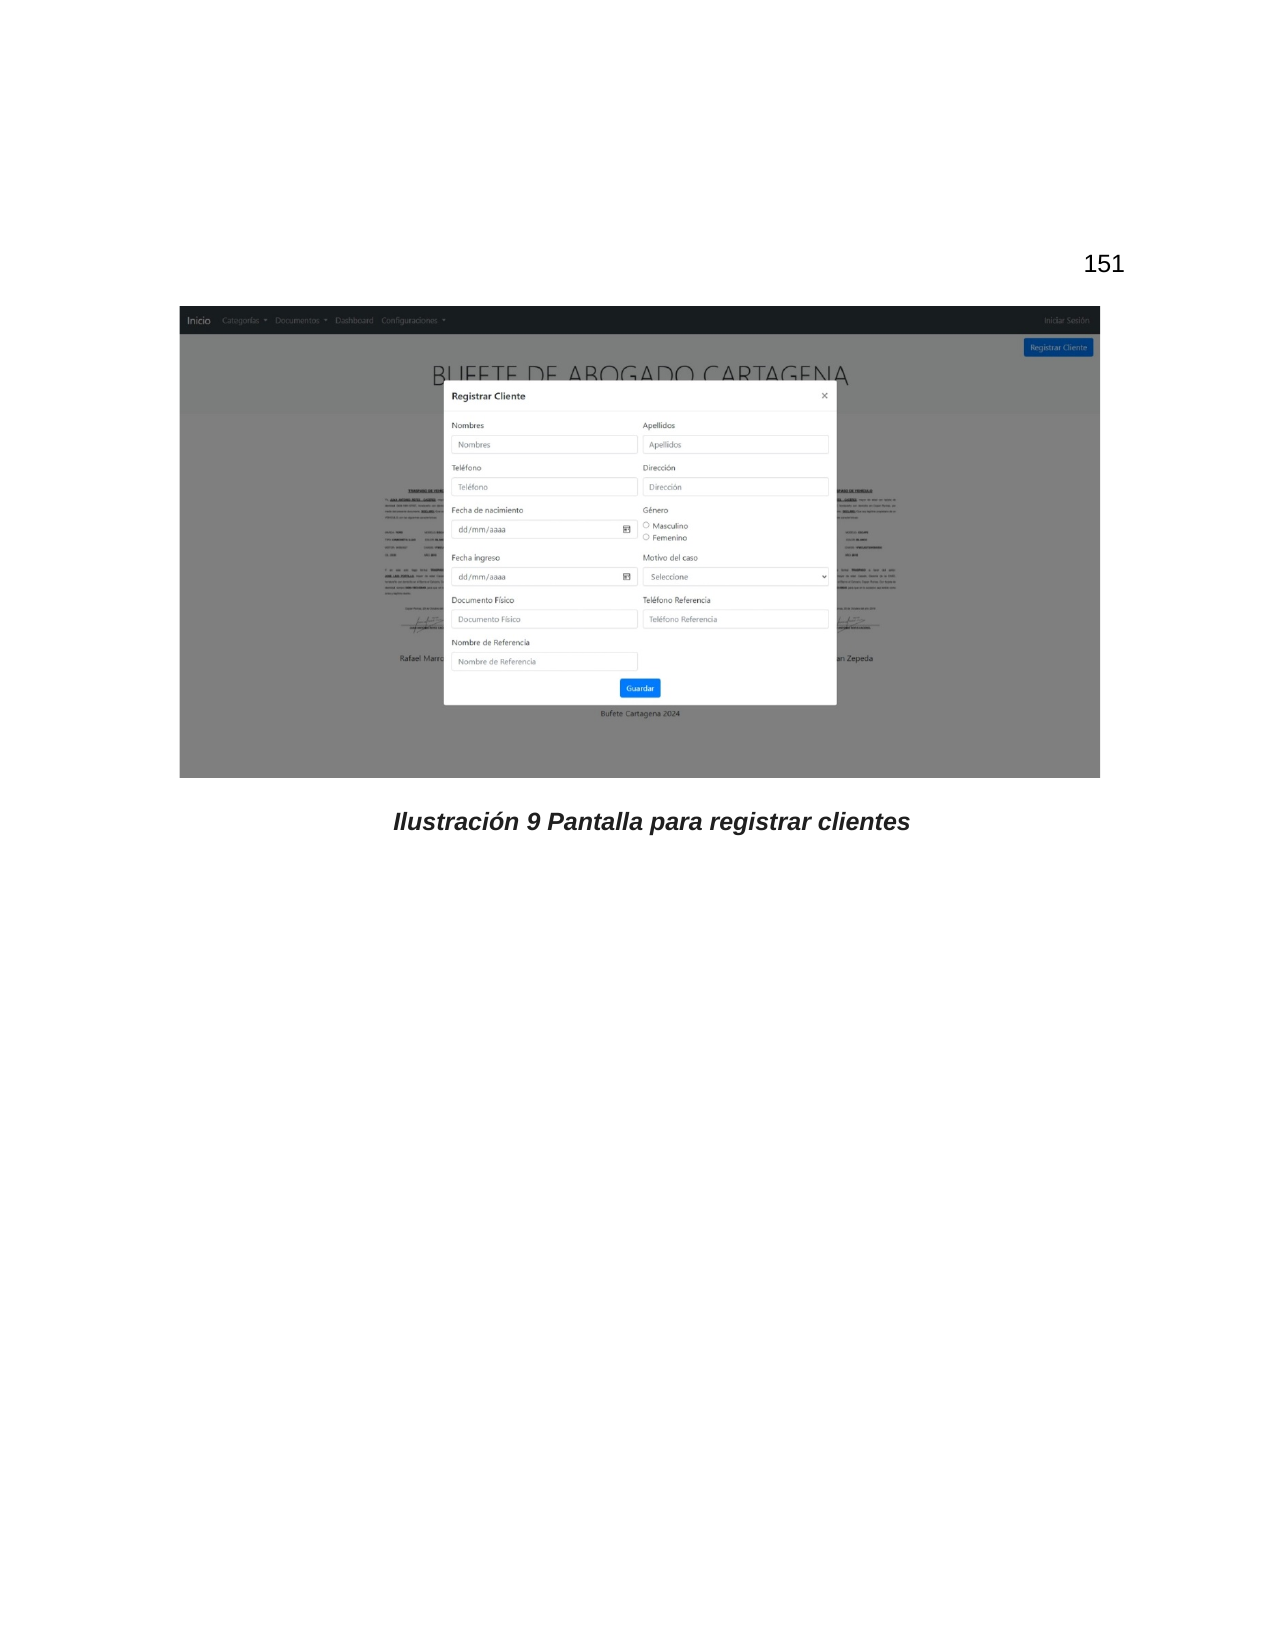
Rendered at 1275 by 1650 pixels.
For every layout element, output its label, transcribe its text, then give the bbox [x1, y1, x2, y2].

text Ilustración 9 Pantalla para registrar clientes [150, 806, 1125, 835]
picture [179, 306, 1101, 778]
